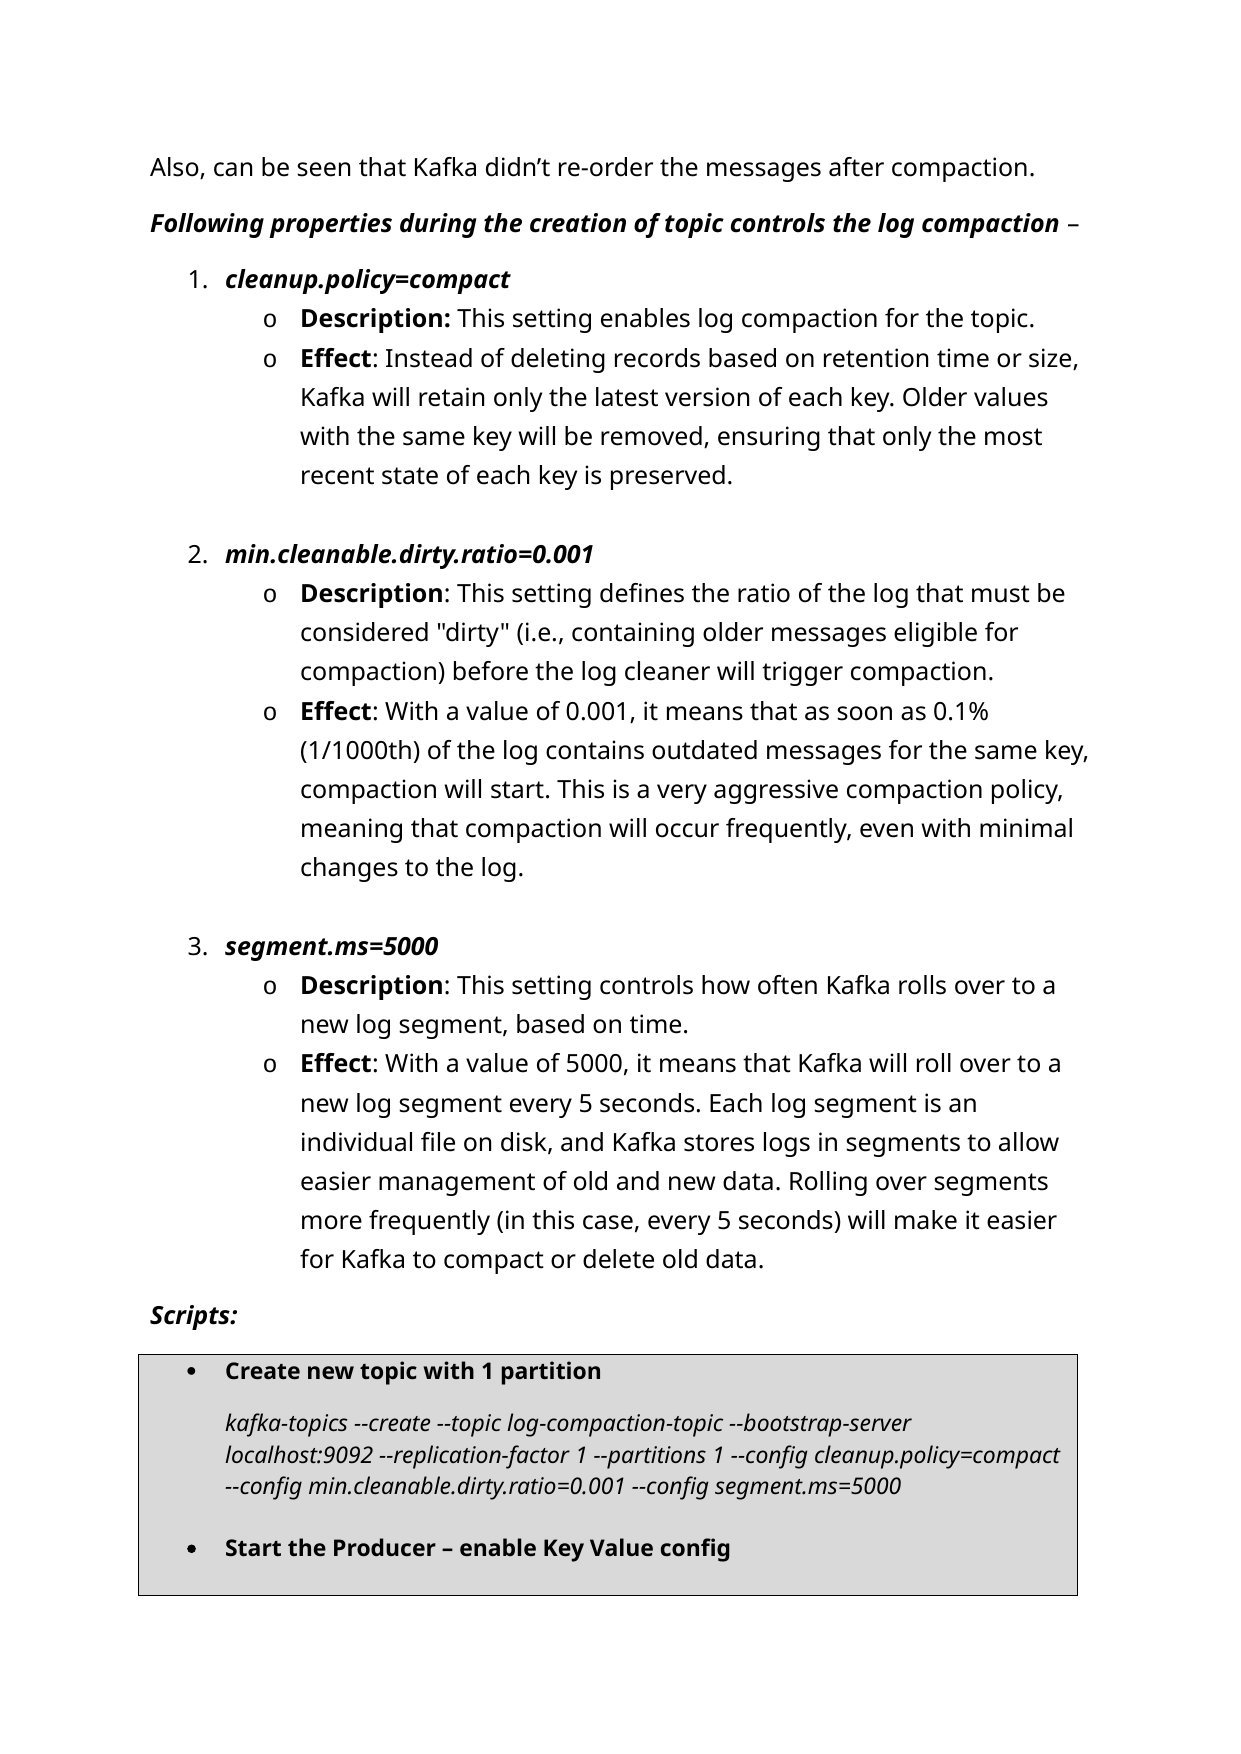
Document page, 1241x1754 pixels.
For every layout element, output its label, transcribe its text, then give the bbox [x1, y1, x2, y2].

text Also, can be seen that Kafka didn’t re-order the messages after compaction. [150, 150, 1090, 184]
list Description: This setting defines the ratio of the log that must be considered "dirty" (i.e., containing older messages eligible for compaction) before the log cleaner will trigger compaction. [262, 575, 1090, 688]
text Scripts: [150, 1298, 1090, 1332]
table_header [139, 1355, 1077, 1595]
text Following properties during the creation of topic controls the log compaction – [150, 206, 1090, 240]
list segment.ms=5000 [187, 928, 1090, 962]
list Description: This setting controls how often Kafka rolls over to a new log segment, based on time. [262, 967, 1090, 1041]
list Description: This setting enables log compaction for the topic. [262, 301, 1090, 335]
list cleanup.policy=compact [187, 262, 1090, 296]
list Effect: With a value of 5000, it means that Kafka will roll over to a new log segment every 5 seconds. Each log segment is an individual file on disk, and Kafka stores logs in segments to allow easier management of old and new data. Rolling over segments more frequently (in this case, every 5 seconds) will make it easier for Kafka to compact or delete old data. [262, 1046, 1090, 1276]
list Effect: Instead of deleting records based on retention time or size, Kafka will retain only the latest version of each key. Older values with the same key will be removed, ensuring that only the most recent state of each key is preserved. [262, 340, 1090, 492]
list Effect: With a value of 0.001, it means that as soon as 0.1% (1/1000th) of the log contains outdated messages for the same key, compaction will start. This is a very aggressive compaction policy, meaning that compaction will occur frequently, even with minimal changes to the log. [262, 693, 1090, 884]
list min.cleanable.dirty.ratio=0.001 [187, 536, 1090, 570]
